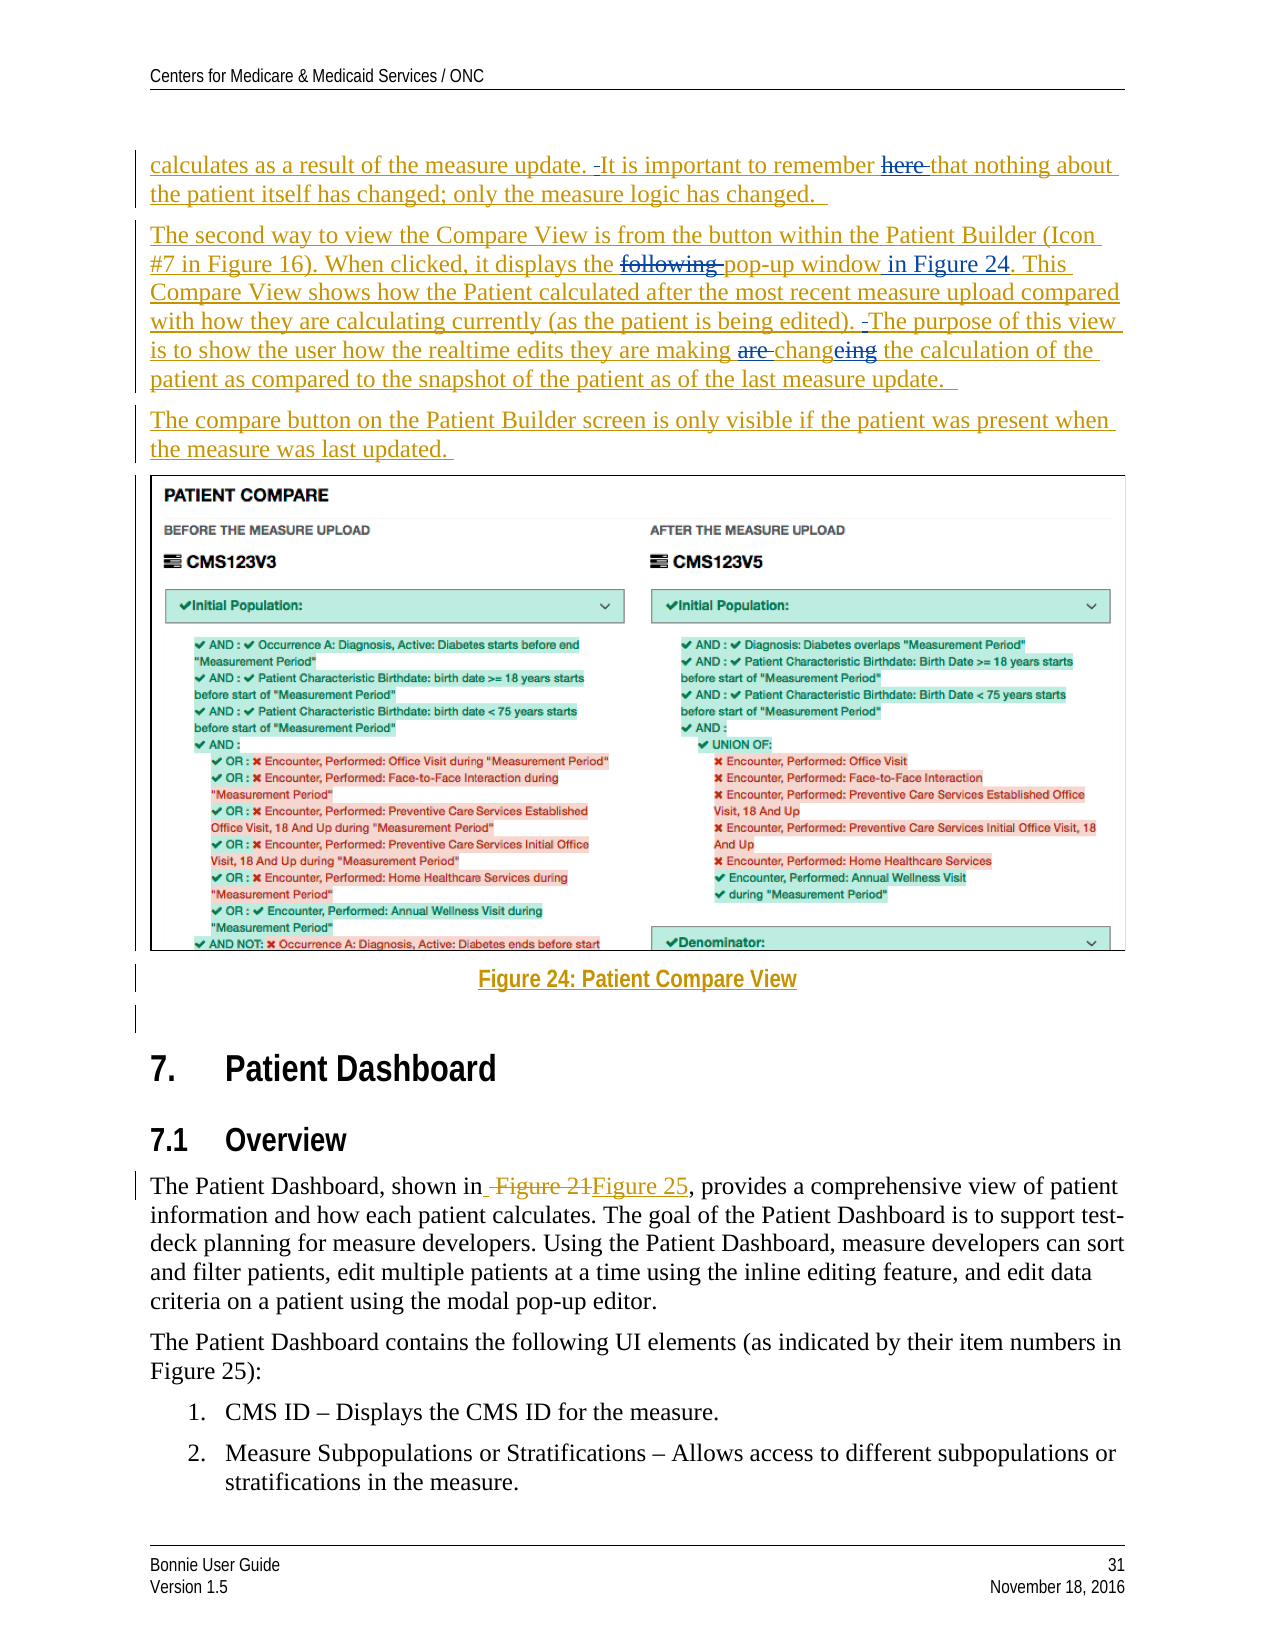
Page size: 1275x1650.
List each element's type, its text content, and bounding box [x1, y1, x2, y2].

picture [150, 475, 1125, 951]
list Measure Subpopulations or Stratifications – Allows access to different subpopulations or stratifications in the measure. [187, 1438, 1125, 1496]
text The Patient Dashboard, shown in, provides a comprehensive view of patient information and how each patient calculates. The goal of the Patient Dashboard is to support test-deck planning for measure developers. Using the Patient Dashboard, measure developers can sort and filter patients, edit multiple patients at a time using the inline editing feature, and edit data criteria on a patient using the modal pop-up editor. [150, 1171, 1125, 1315]
subtitle Patient Dashboard [150, 1046, 1125, 1089]
list CMS ID – Displays the CMS ID for the measure. [187, 1397, 1125, 1426]
subtitle Overview [150, 1120, 1125, 1158]
text The Patient Dashboard contains the following UI elements (as indicated by their item numbers in ): [150, 1327, 1125, 1385]
